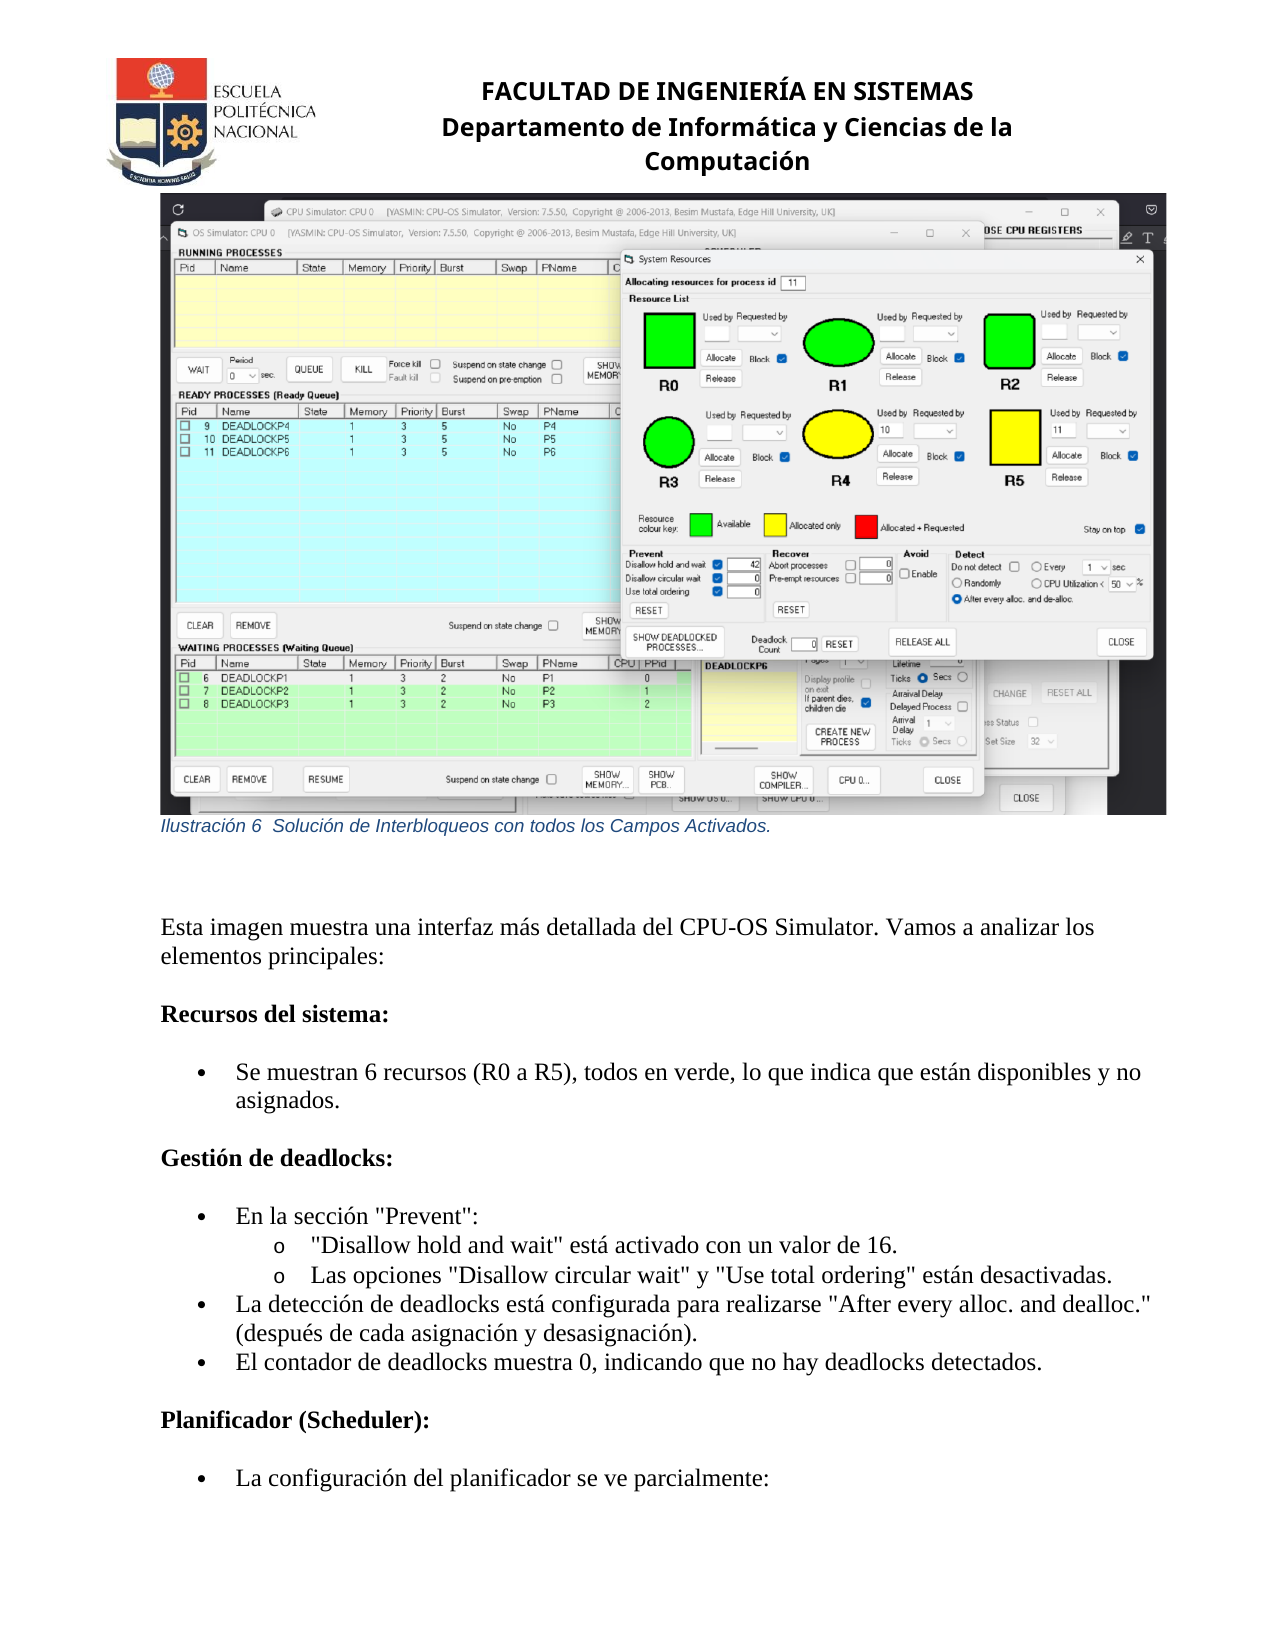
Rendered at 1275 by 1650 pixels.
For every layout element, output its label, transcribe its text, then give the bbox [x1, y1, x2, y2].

picture [160, 193, 1167, 815]
text Recursos del sistema: [160, 999, 1167, 1028]
picture [106, 58, 316, 186]
list La detección de deadlocks está configurada para realizarse "After every alloc. and dealloc." (después de cada asignación y desasignación). [198, 1289, 1167, 1347]
list En la sección "Prevent": [198, 1201, 1167, 1230]
text Esta imagen muestra una interfaz más detallada del CPU-OS Simulator. Vamos a analizar los elementos principales: [160, 912, 1167, 970]
text Gestión de deadlocks: [160, 1143, 1167, 1172]
text Ilustración 6 Solución de Interbloqueos con todos los Campos Activados. [160, 815, 1167, 836]
list La configuración del planificador se ve parcialmente: [198, 1463, 1167, 1491]
list El contador de deadlocks muestra 0, indicando que no hay deadlocks detectados. [198, 1347, 1167, 1376]
list "Disallow hold and wait" está activado con un valor de 16. [273, 1230, 1167, 1260]
list Se muestran 6 recursos (R0 a R5), todos en verde, lo que indica que están disponibles y no asignados. [198, 1057, 1167, 1114]
list Las opciones "Disallow circular wait" y "Use total ordering" están desactivadas. [273, 1260, 1167, 1289]
text Planificador (Scheduler): [160, 1405, 1167, 1433]
